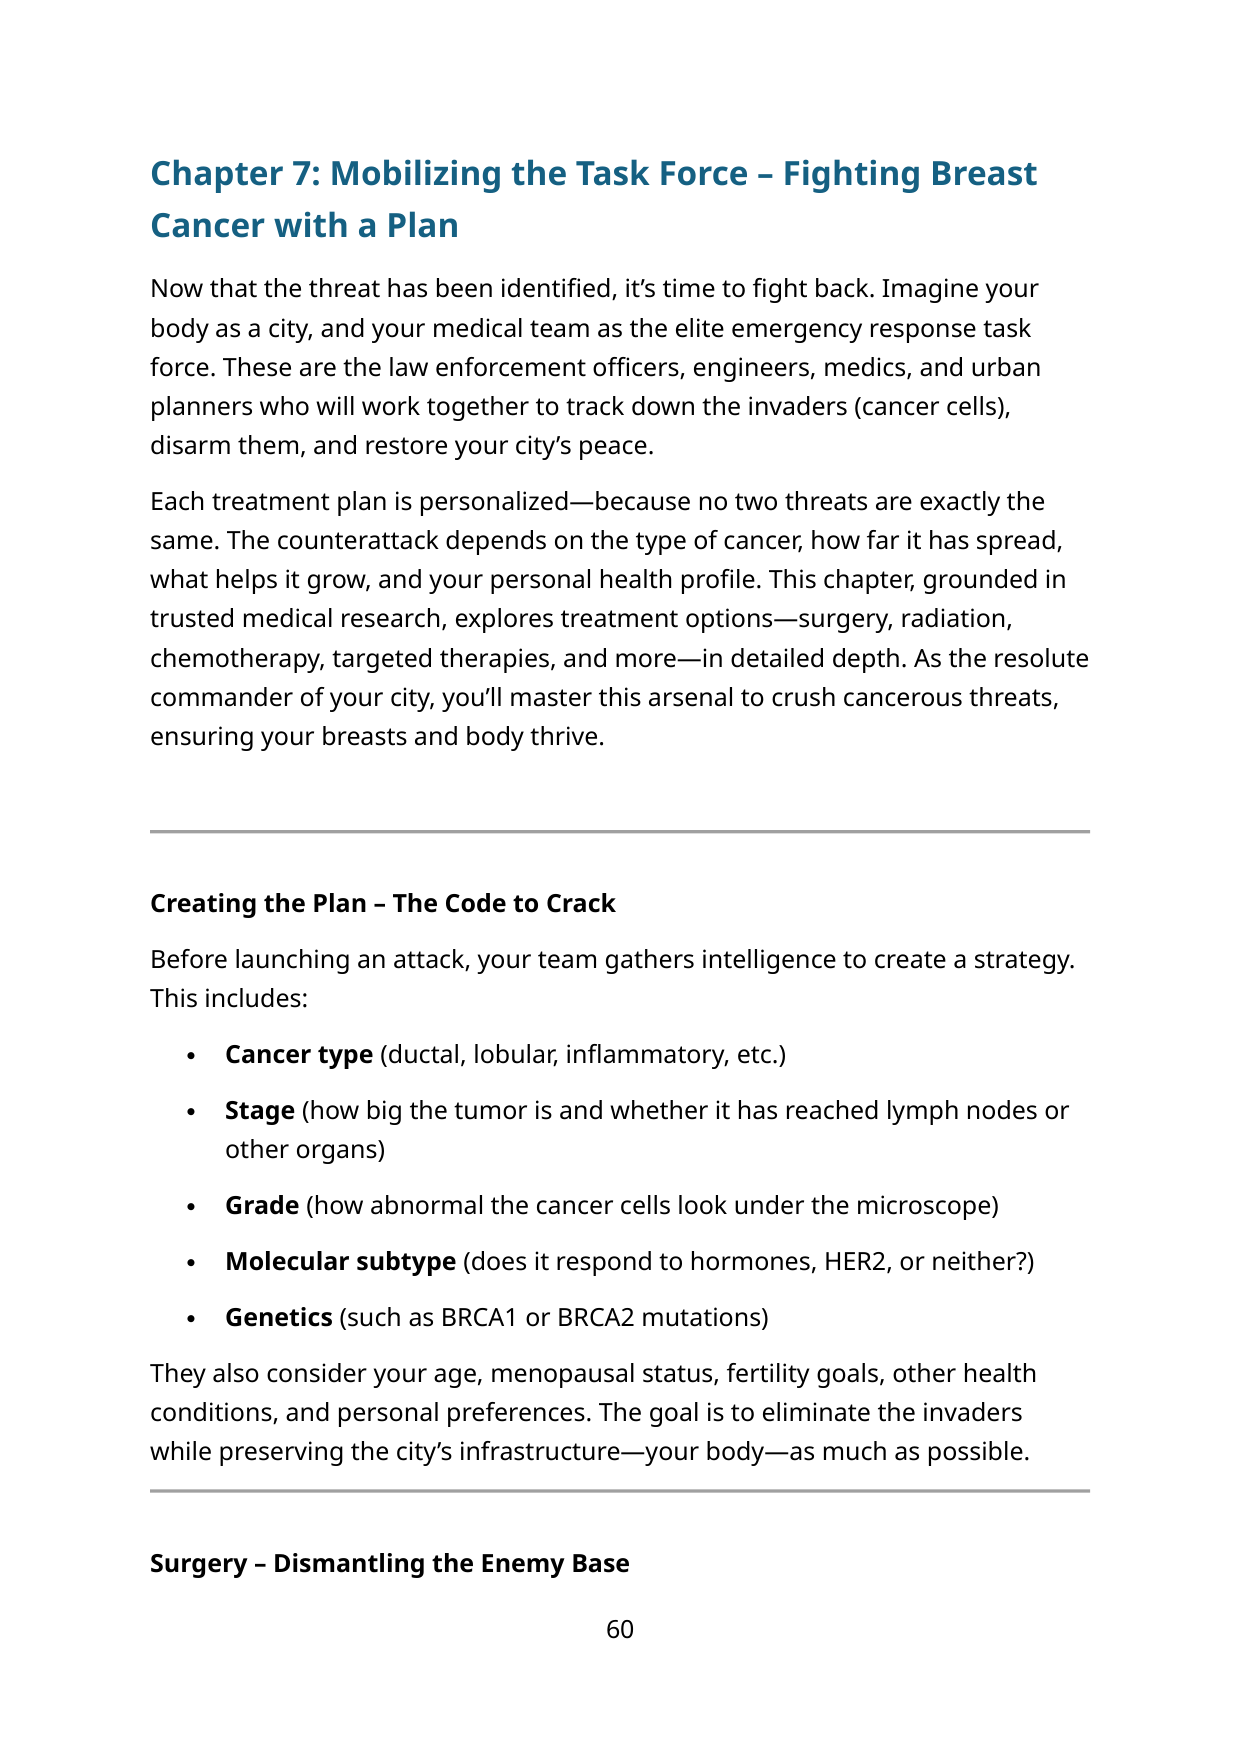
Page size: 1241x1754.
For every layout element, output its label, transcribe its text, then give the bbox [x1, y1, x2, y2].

text Chapter 7: Mobilizing the Task Force – Fighting Breast Cancer with a Plan [150, 150, 1090, 248]
text Before launching an attack, your team gathers intelligence to create a strategy. This includes: [150, 942, 1090, 1015]
text Creating the Plan – The Code to Crack [150, 886, 1090, 920]
list Cancer type (ductal, lobular, inflammatory, etc.) [187, 1037, 1090, 1071]
list Molecular subtype (does it respond to hormones, HER2, or neither?) [187, 1243, 1090, 1278]
list Grade (how abnormal the cancer cells look under the microscope) [187, 1188, 1090, 1222]
text Each treatment plan is personalized—because no two threats are exactly the same. The counterattack depends on the type of cancer, how far it has spread, what helps it grow, and your personal health profile. This chapter, grounded in trusted medical research, explores treatment options—surgery, radiation, chemotherapy, targeted therapies, and more—in detailed depth. As the resolute commander of your city, you’ll master this arsenal to crush cancerous threats, ensuring your breasts and body thrive. [150, 483, 1090, 753]
list Genetics (such as BRCA1 or BRCA2 mutations) [187, 1299, 1090, 1333]
text Now that the threat has been identified, it’s time to fight back. Imagine your body as a city, and your medical team as the elite emergency response task force. These are the law enforcement officers, engineers, medics, and urban planners who will work together to track down the invaders (cancer cells), disarm them, and restore your city’s peace. [150, 271, 1090, 462]
text They also consider your age, menopausal status, fertility goals, other health conditions, and personal preferences. The goal is to eliminate the invaders while preserving the city’s infrastructure—your body—as much as possible. [150, 1355, 1090, 1468]
text Surgery – Dismantling the Enemy Base [150, 1545, 1090, 1579]
list Stage (how big the tumor is and whether it has reached lymph nodes or other organs) [187, 1093, 1090, 1166]
